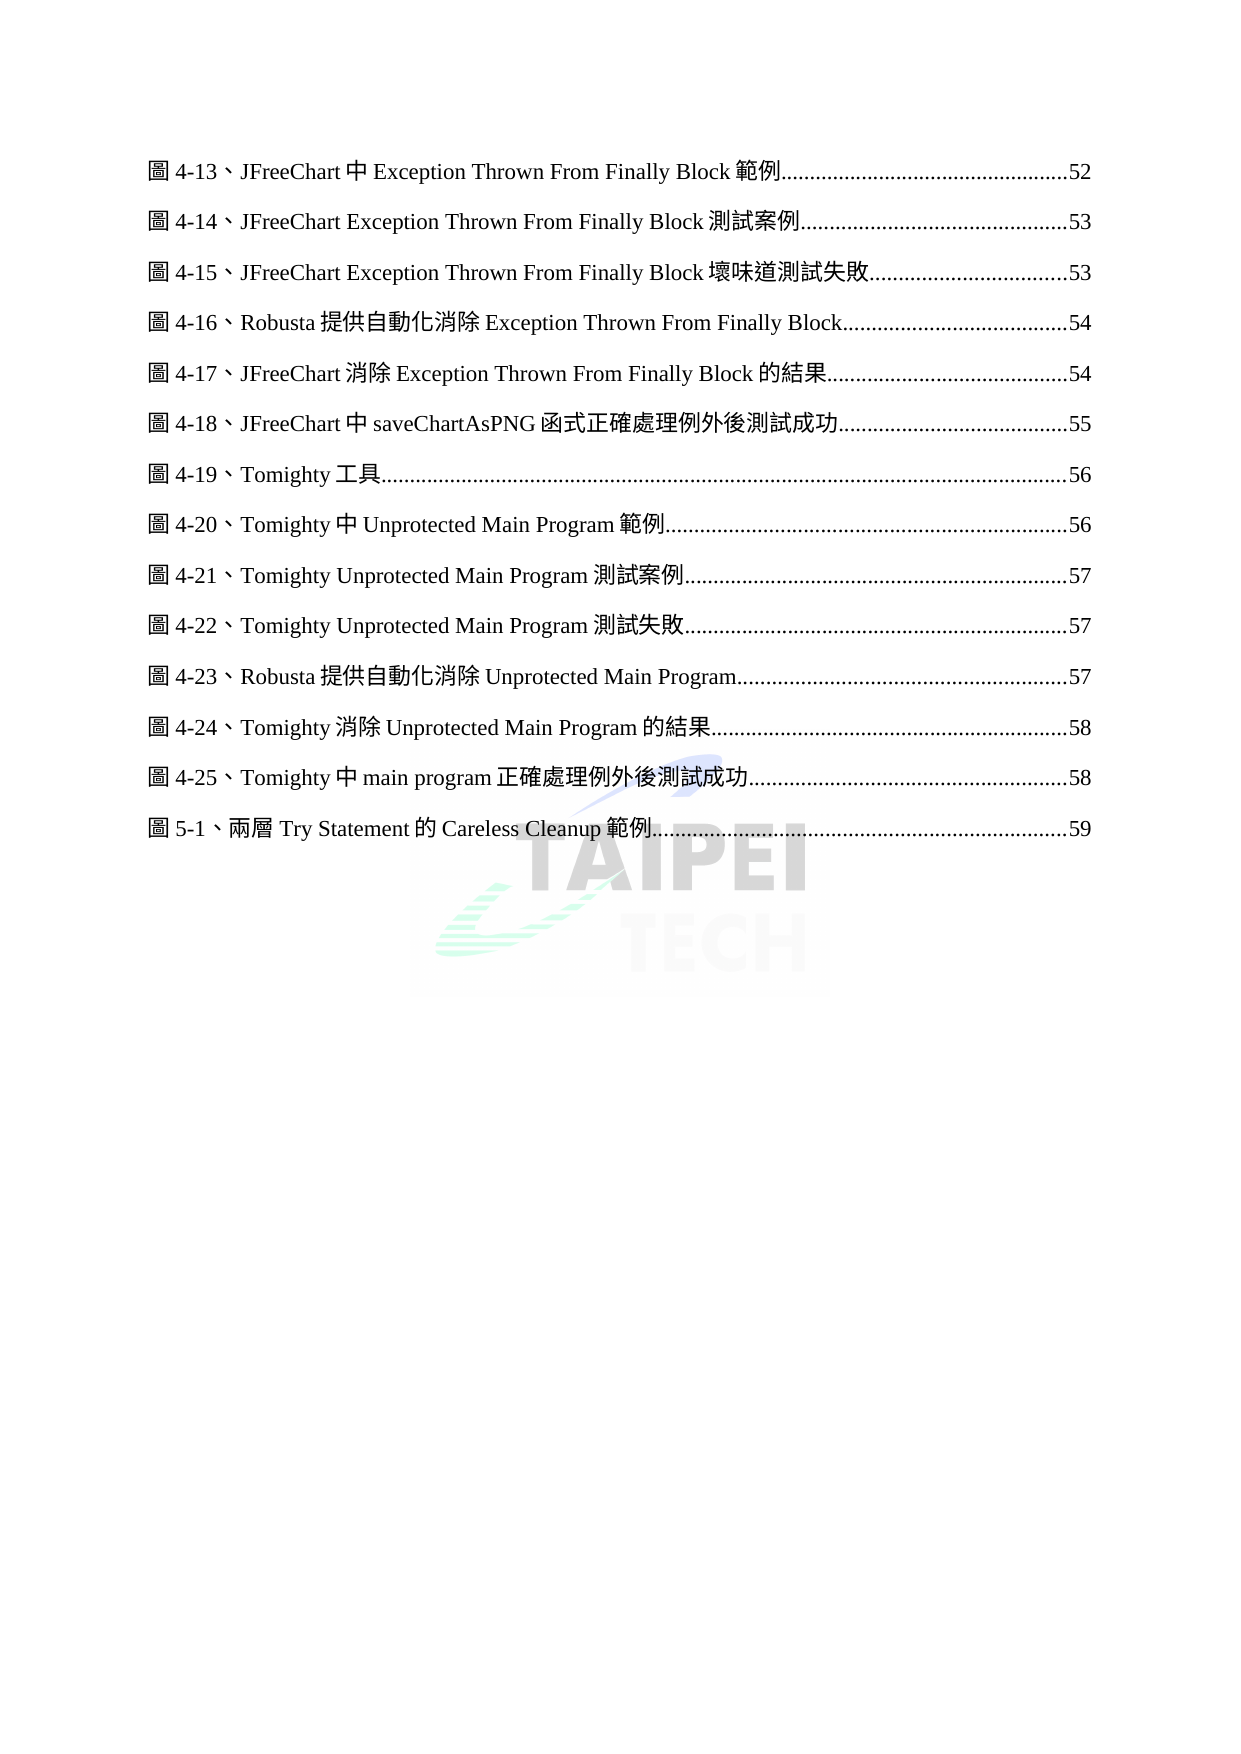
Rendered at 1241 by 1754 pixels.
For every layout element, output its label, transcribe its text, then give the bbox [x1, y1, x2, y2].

text 圖4-23、Robusta提供自動化消除Unprotected Main Program 57 [148, 656, 1092, 693]
text 圖4-25、Tomighty中main program正確處理例外後測試成功 58 [148, 757, 1092, 794]
text 圖4-17、JFreeChart消除Exception Thrown From Finally Block的結果 54 [148, 353, 1092, 390]
text 圖4-20、Tomighty中Unprotected Main Program範例 56 [148, 504, 1092, 542]
text 圖4-16、Robusta提供自動化消除Exception Thrown From Finally Block 54 [148, 302, 1092, 340]
text 圖5-1、兩層Try Statement的Careless Cleanup範例 59 [148, 807, 1092, 845]
text 圖4-18、JFreeChart中saveChartAsPNG函式正確處理例外後測試成功 55 [148, 403, 1092, 441]
text 圖4-15、JFreeChart Exception Thrown From Finally Block壞味道測試失敗 53 [148, 252, 1092, 289]
text 圖4-14、JFreeChart Exception Thrown From Finally Block測試案例 53 [148, 201, 1092, 239]
text 圖4-24、Tomighty消除Unprotected Main Program的結果 58 [148, 706, 1092, 744]
text 圖4-21、Tomighty Unprotected Main Program測試案例 57 [148, 555, 1092, 592]
text 圖4-22、Tomighty Unprotected Main Program測試失敗 57 [148, 605, 1092, 643]
text 圖4-19、Tomighty工具 56 [148, 454, 1092, 491]
text 圖4-13、JFreeChart中Exception Thrown From Finally Block範例 52 [148, 151, 1092, 188]
